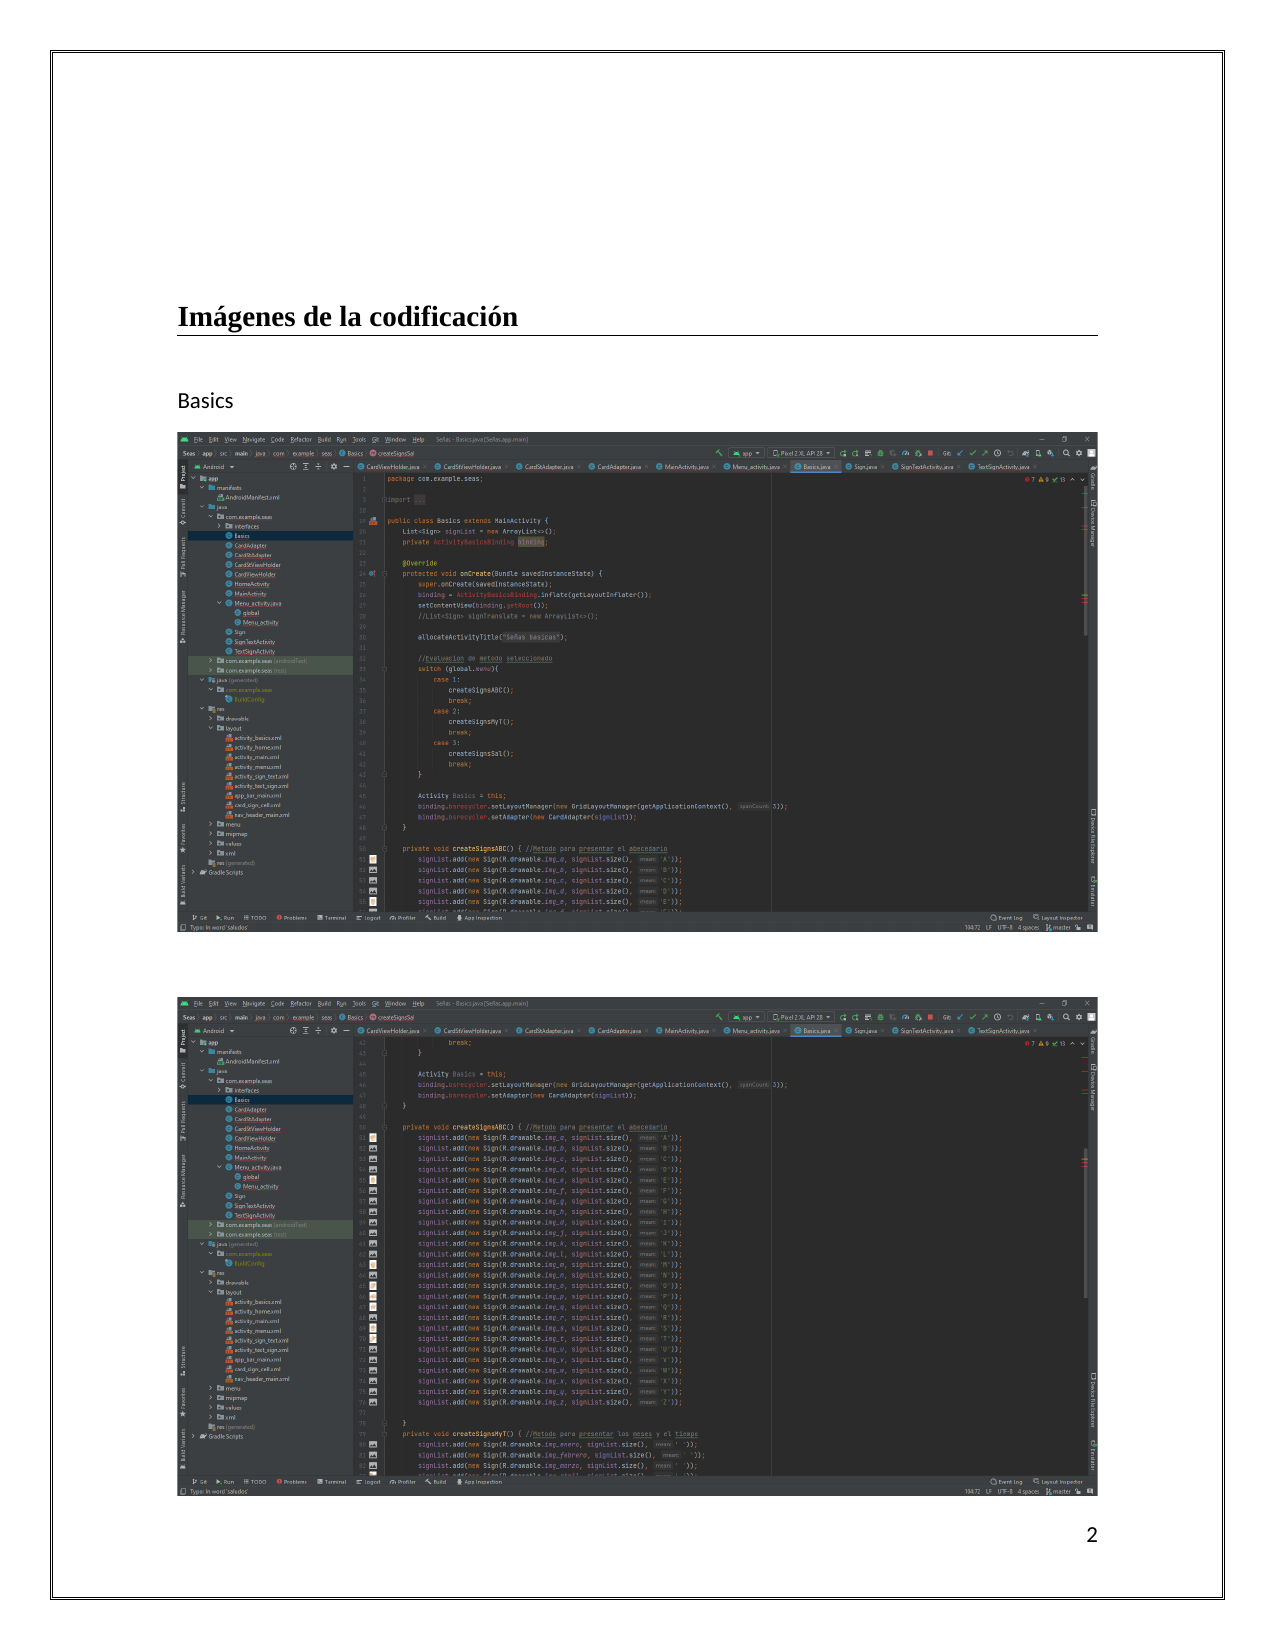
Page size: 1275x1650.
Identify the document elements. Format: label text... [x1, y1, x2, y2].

picture [177, 432, 1098, 932]
subtitle Imágenes de la codificación [177, 299, 1098, 335]
picture [177, 997, 1098, 1496]
text Basics [177, 386, 1098, 414]
